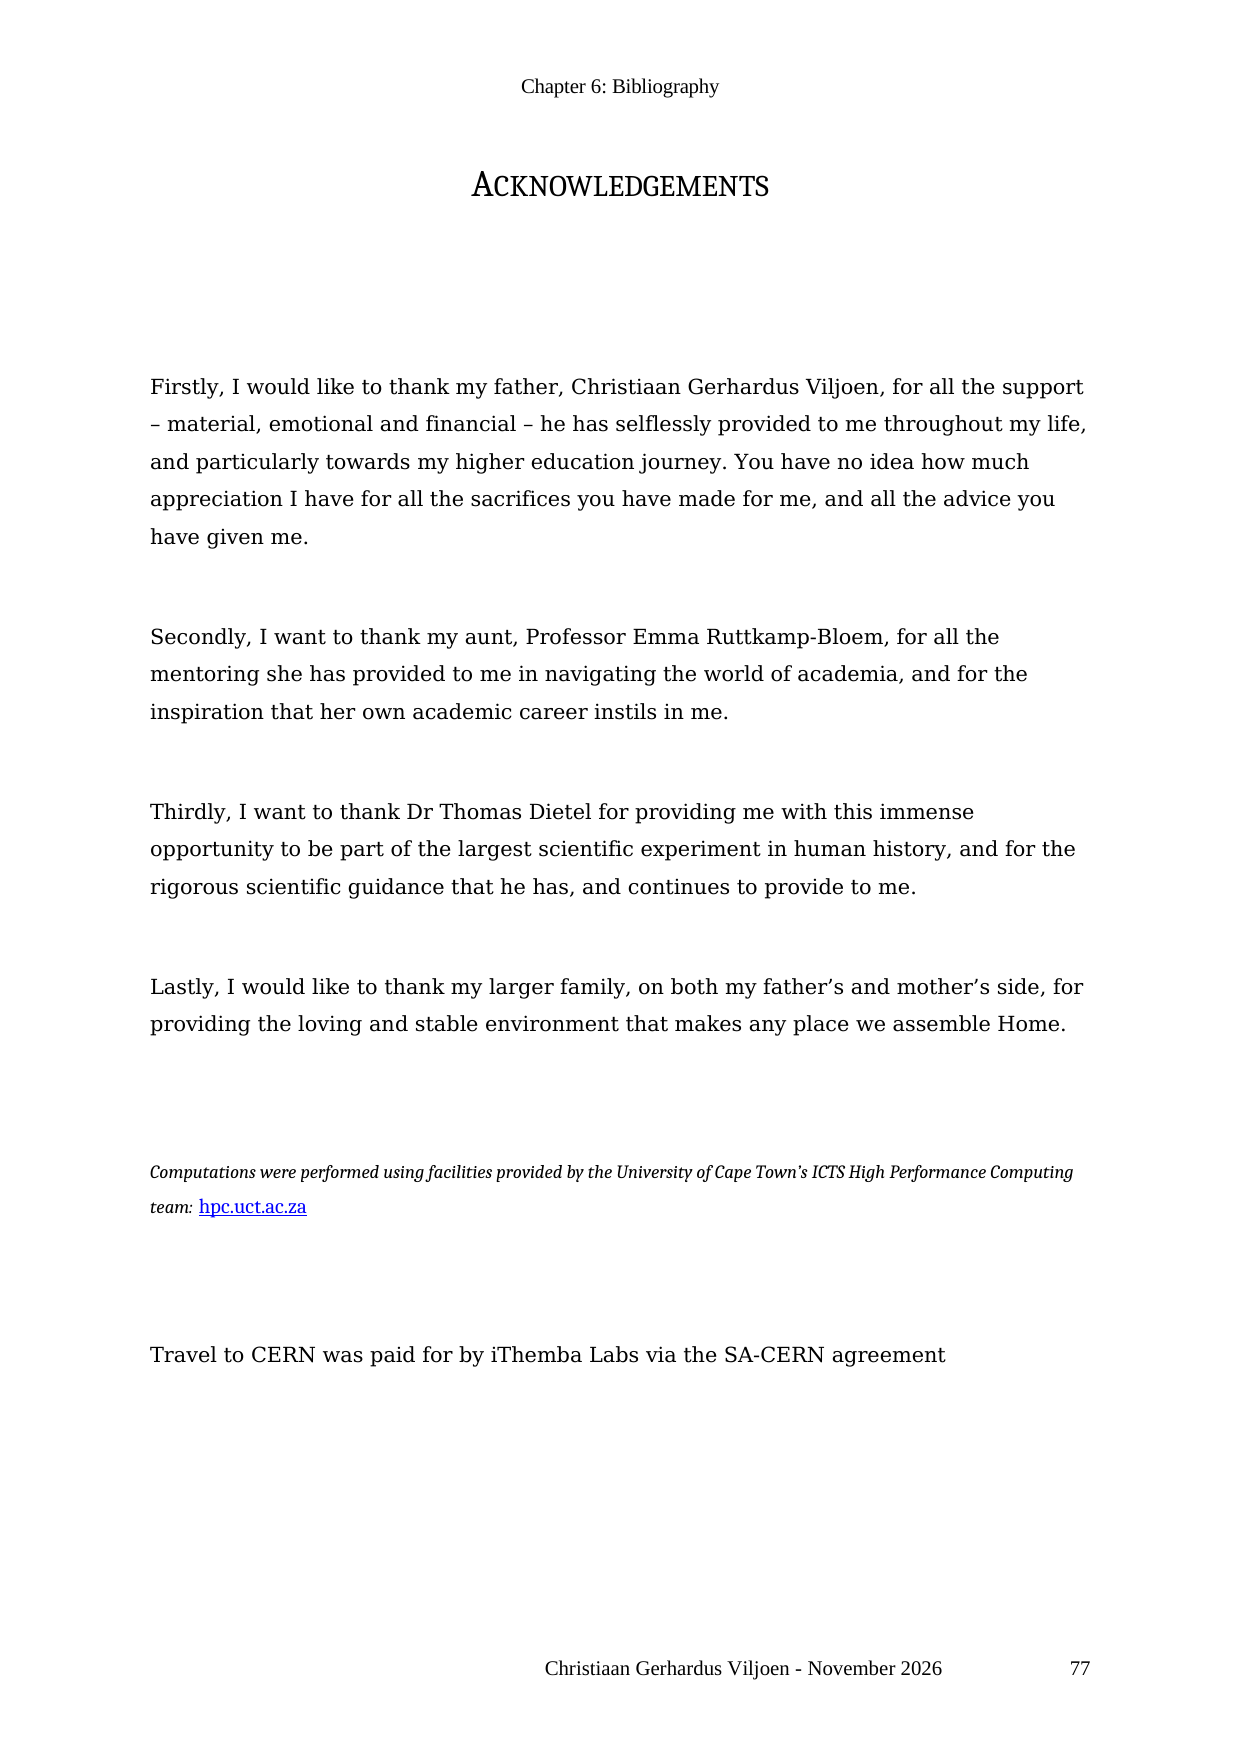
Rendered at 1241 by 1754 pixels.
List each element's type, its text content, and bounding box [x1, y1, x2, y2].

text Firstly, I would like to thank my father, Christiaan Gerhardus Viljoen, for all the support – material, emotional and financial – he has selflessly provided to me throughout my life, and particularly towards my higher education journey. You have no idea how much appreciation I have for all the sacrifices you have made for me, and all the advice you have given me. [150, 374, 1090, 549]
text Lastly, I would like to thank my larger family, on both my father’s and mother’s side, for providing the loving and stable environment that makes any place we assemble Home. [150, 974, 1090, 1036]
text Travel to CERN was paid for by iThemba Labs via the SA-CERN agreement [150, 1342, 1090, 1367]
subtitle Acknowledgements [150, 162, 1090, 206]
text Computations were performed using facilities provided by the University of Cape Town’s ICTS High Performance Computing team: hpc.uct.ac.za [150, 1161, 1090, 1219]
text Secondly, I want to thank my aunt, Professor Emma Ruttkamp-Bloem, for all the mentoring she has provided to me in navigating the world of academia, and for the inspiration that her own academic career instils in me. [150, 624, 1090, 724]
text Thirdly, I want to thank Dr Thomas Dietel for providing me with this immense opportunity to be part of the largest scientific experiment in human history, and for the rigorous scientific guidance that he has, and continues to provide to me. [150, 799, 1090, 899]
